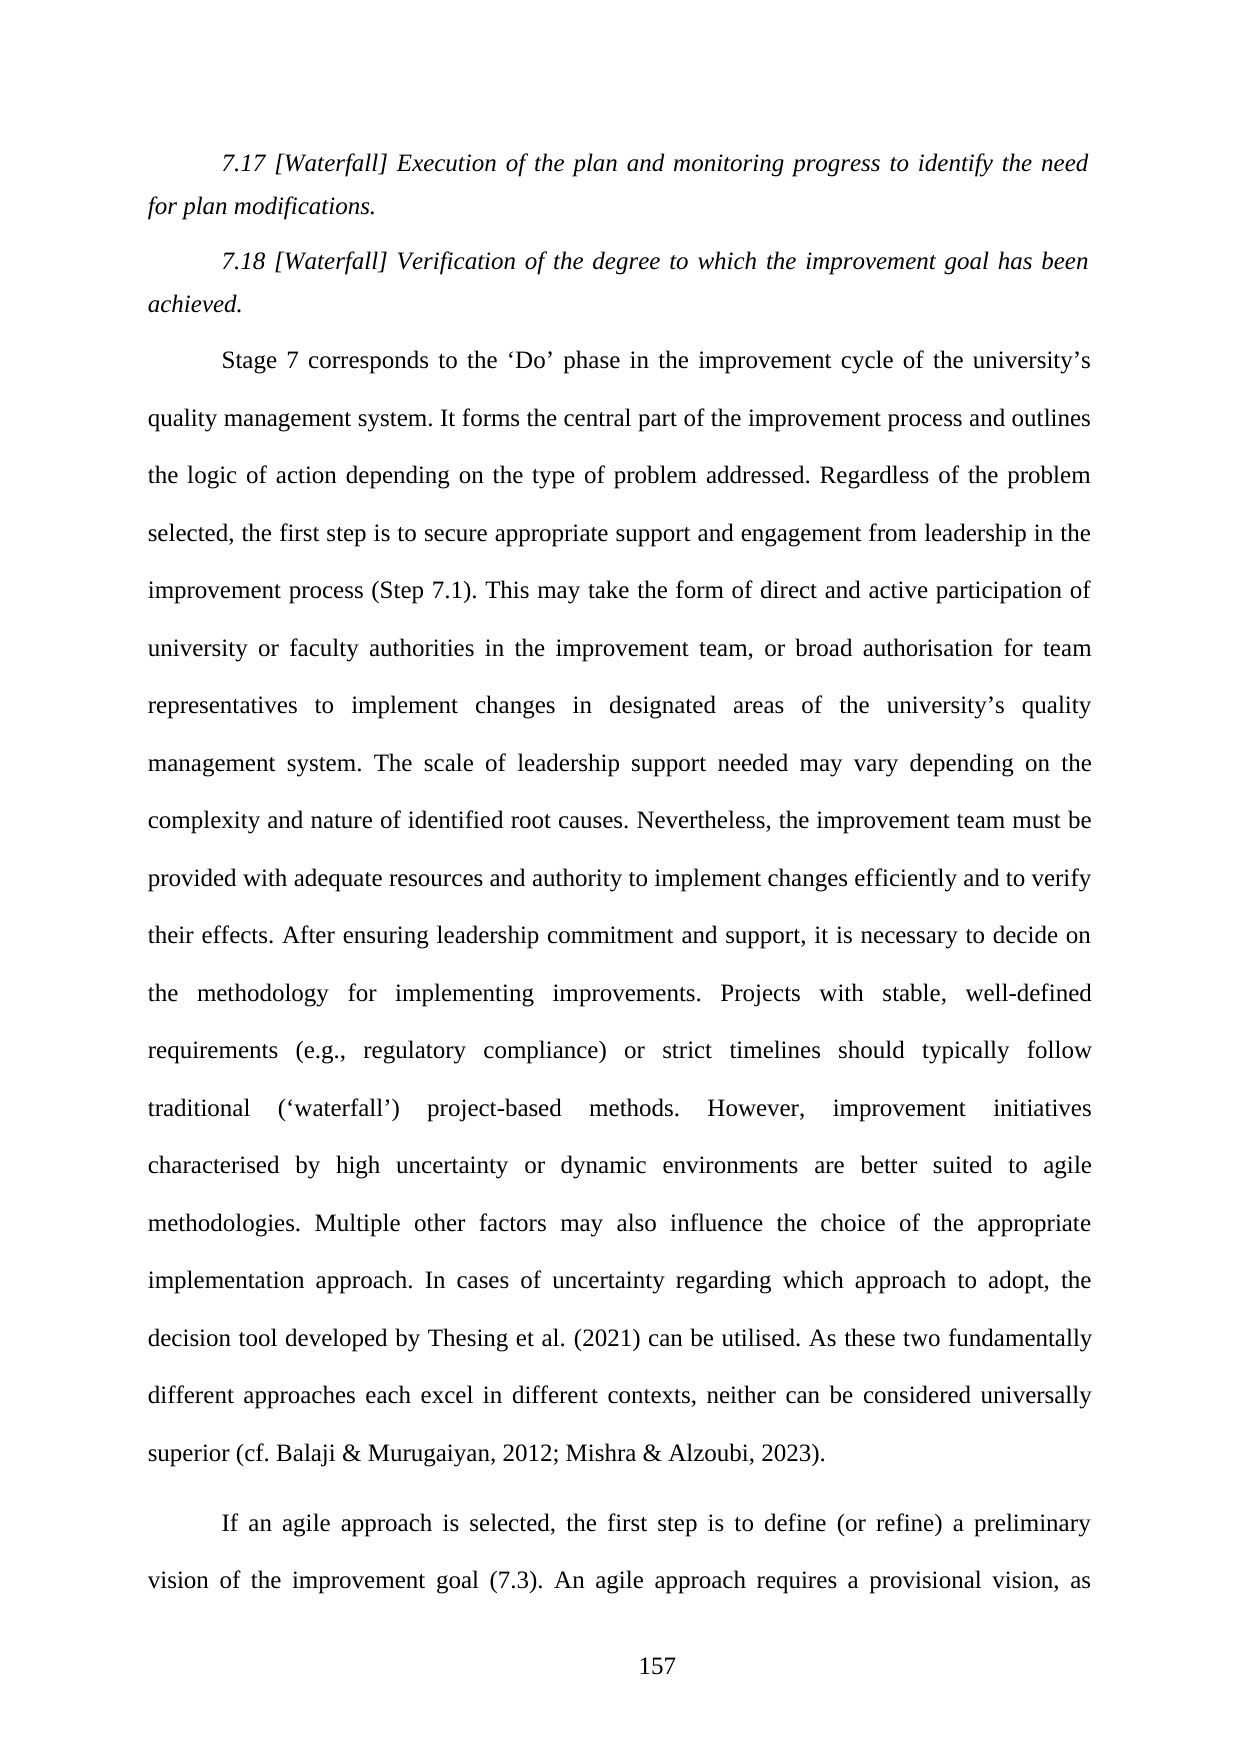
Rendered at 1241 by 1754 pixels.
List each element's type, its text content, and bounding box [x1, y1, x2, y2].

text 7.17 [Waterfall] Execution of the plan and monitoring progress to identify the need for plan modifications. [148, 148, 1093, 219]
text Stage 7 corresponds to the ‘Do’ phase in the improvement cycle of the university’s quality management system. It forms the central part of the improvement process and outlines the logic of action depending on the type of problem addressed. Regardless of the problem selected, the first step is to secure appropriate support and engagement from leadership in the improvement process (Step 7.1). This may take the form of direct and active participation of university or faculty authorities in the improvement team, or broad authorisation for team representatives to implement changes in designated areas of the university’s quality management system. The scale of leadership support needed may vary depending on the complexity and nature of identified root causes. Nevertheless, the improvement team must be provided with adequate resources and authority to implement changes efficiently and to verify their effects. After ensuring leadership commitment and support, it is necessary to decide on the methodology for implementing improvements. Projects with stable, well-defined requirements (e.g., regulatory compliance) or strict timelines should typically follow traditional (‘waterfall’) project-based methods. However, improvement initiatives characterised by high uncertainty or dynamic environments are better suited to agile methodologies. Multiple other factors may also influence the choice of the appropriate implementation approach. In cases of uncertainty regarding which approach to adopt, the decision tool developed by Thesing et al. (2021) can be utilised. As these two fundamentally different approaches each excel in different contexts, neither can be considered universally superior (cf. Balaji & Murugaiyan, 2012; Mishra & Alzoubi, 2023). [148, 345, 1093, 1466]
text 7.18 [Waterfall] Verification of the degree to which the improvement goal has been achieved. [148, 246, 1093, 318]
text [148, 1508, 1093, 1594]
